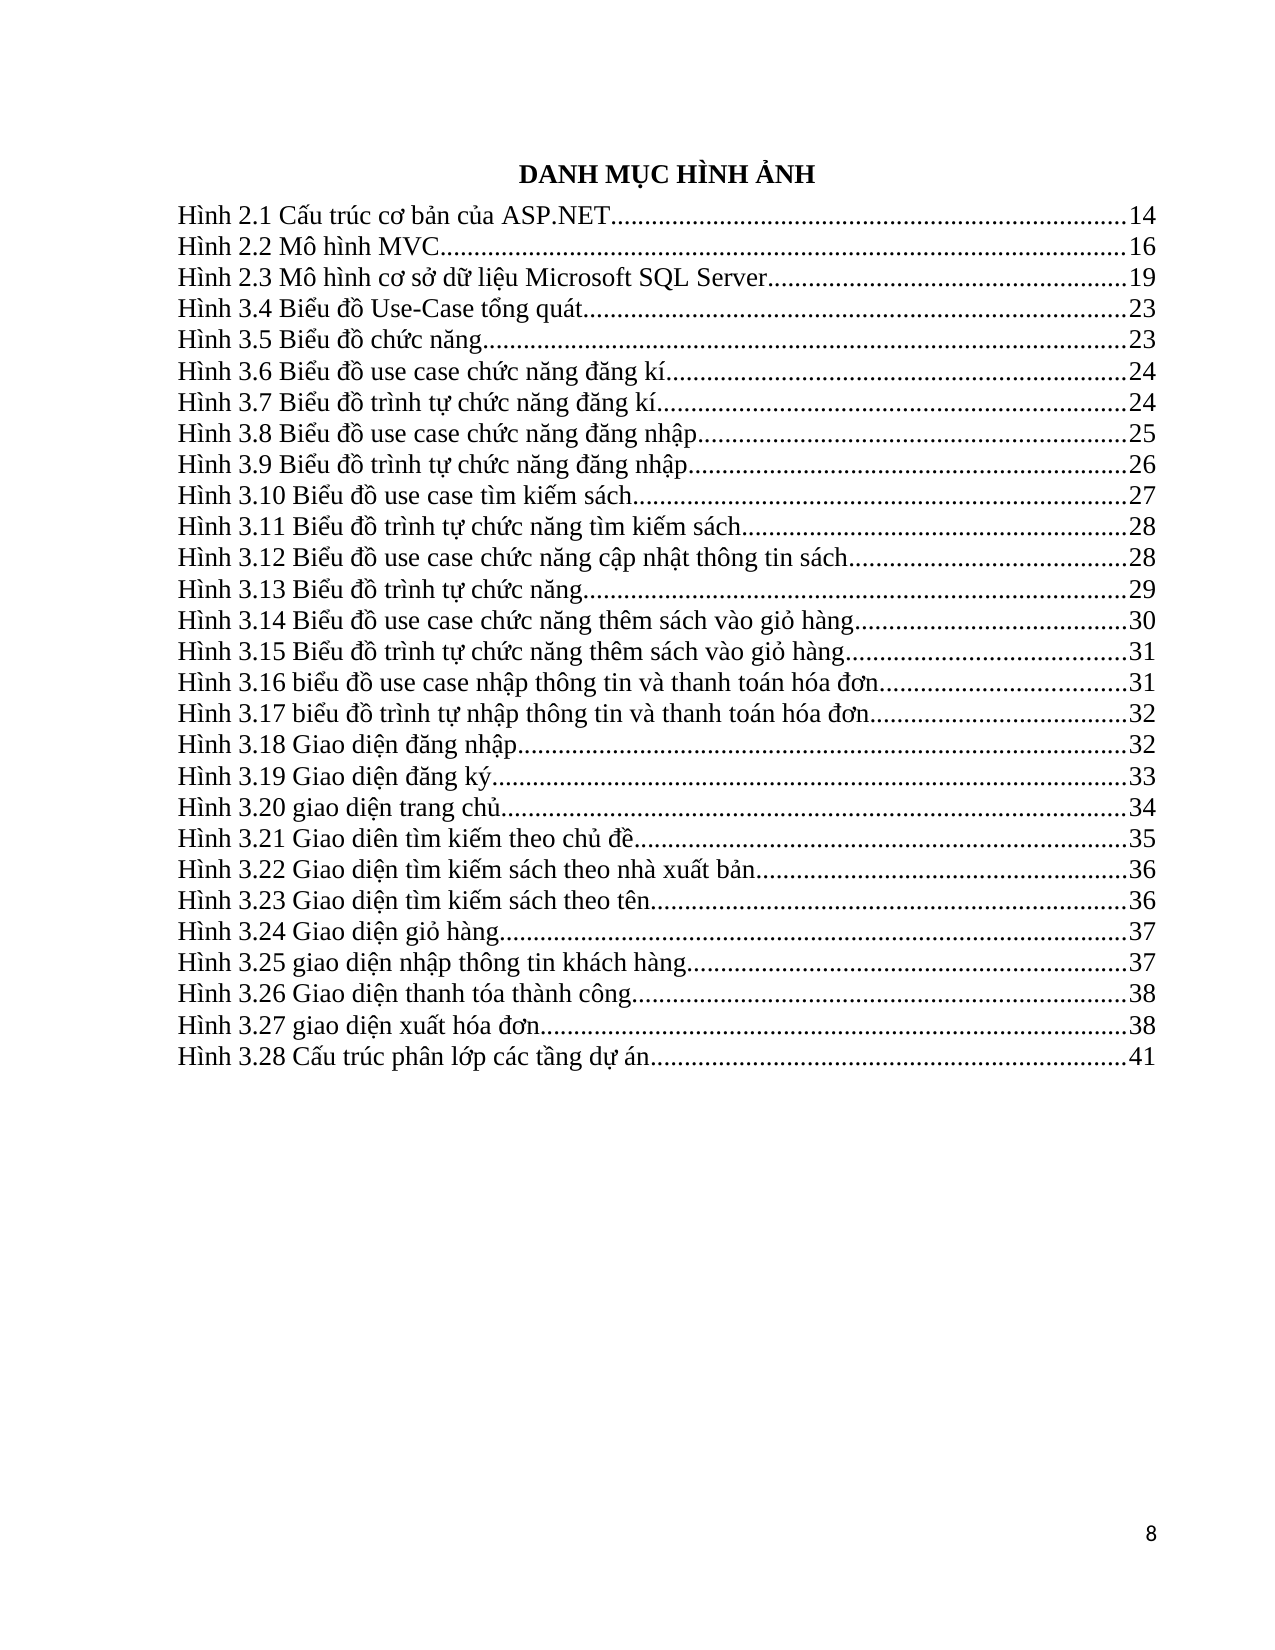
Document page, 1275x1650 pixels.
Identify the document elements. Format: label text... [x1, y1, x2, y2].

text Hình 3.4 Biểu đồ Use-Case tổng quát 23 [177, 292, 1157, 323]
text Hình 3.24 Giao diện giỏ hàng 37 [177, 915, 1157, 946]
text Hình 3.14 Biểu đồ use case chức năng thêm sách vào giỏ hàng 30 [177, 604, 1157, 635]
text Hình 3.15 Biểu đồ trình tự chức năng thêm sách vào giỏ hàng 31 [177, 635, 1157, 666]
text Hình 2.3 Mô hình cơ sở dữ liệu Microsoft SQL Server 19 [177, 261, 1157, 292]
text Hình 3.25 giao diện nhập thông tin khách hàng 37 [177, 946, 1157, 978]
text Hình 3.27 giao diện xuất hóa đơn 38 [177, 1009, 1157, 1040]
text Hình 3.12 Biểu đồ use case chức năng cập nhật thông tin sách 28 [177, 542, 1157, 573]
text Hình 3.26 Giao diện thanh tóa thành công 38 [177, 978, 1157, 1009]
text Hình 3.18 Giao diện đăng nhập 32 [177, 728, 1157, 759]
text Hình 3.6 Biểu đồ use case chức năng đăng kí 24 [177, 355, 1157, 386]
text Hình 3.5 Biểu đồ chức năng 23 [177, 323, 1157, 355]
text Hình 3.20 giao diện trang chủ 34 [177, 791, 1157, 822]
text Hình 3.8 Biểu đồ use case chức năng đăng nhập 25 [177, 417, 1157, 448]
text Hình 3.28 Cấu trúc phân lớp các tầng dự án 41 [177, 1040, 1157, 1071]
text Hình 3.7 Biểu đồ trình tự chức năng đăng kí 24 [177, 386, 1157, 417]
text Hình 3.22 Giao diện tìm kiếm sách theo nhà xuất bản 36 [177, 853, 1157, 884]
text Hình 3.19 Giao diện đăng ký 33 [177, 759, 1157, 791]
text DANH MỤC HÌNH ẢNH [177, 158, 1157, 190]
text Hình 3.23 Giao diện tìm kiếm sách theo tên 36 [177, 884, 1157, 915]
text Hình 3.10 Biểu đồ use case tìm kiếm sách 27 [177, 479, 1157, 510]
text Hình 3.9 Biểu đồ trình tự chức năng đăng nhập 26 [177, 448, 1157, 479]
text Hình 2.1 Cấu trúc cơ bản của ASP.NET 14 [177, 199, 1157, 230]
text Hình 3.16 biểu đồ use case nhập thông tin và thanh toán hóa đơn 31 [177, 666, 1157, 697]
text Hình 3.13 Biểu đồ trình tự chức năng 29 [177, 573, 1157, 604]
text Hình 3.21 Giao diên tìm kiếm theo chủ đề 35 [177, 822, 1157, 853]
text Hình 2.2 Mô hình MVC 16 [177, 230, 1157, 261]
text Hình 3.17 biểu đồ trình tự nhập thông tin và thanh toán hóa đơn 32 [177, 697, 1157, 728]
text Hình 3.11 Biểu đồ trình tự chức năng tìm kiếm sách 28 [177, 510, 1157, 542]
